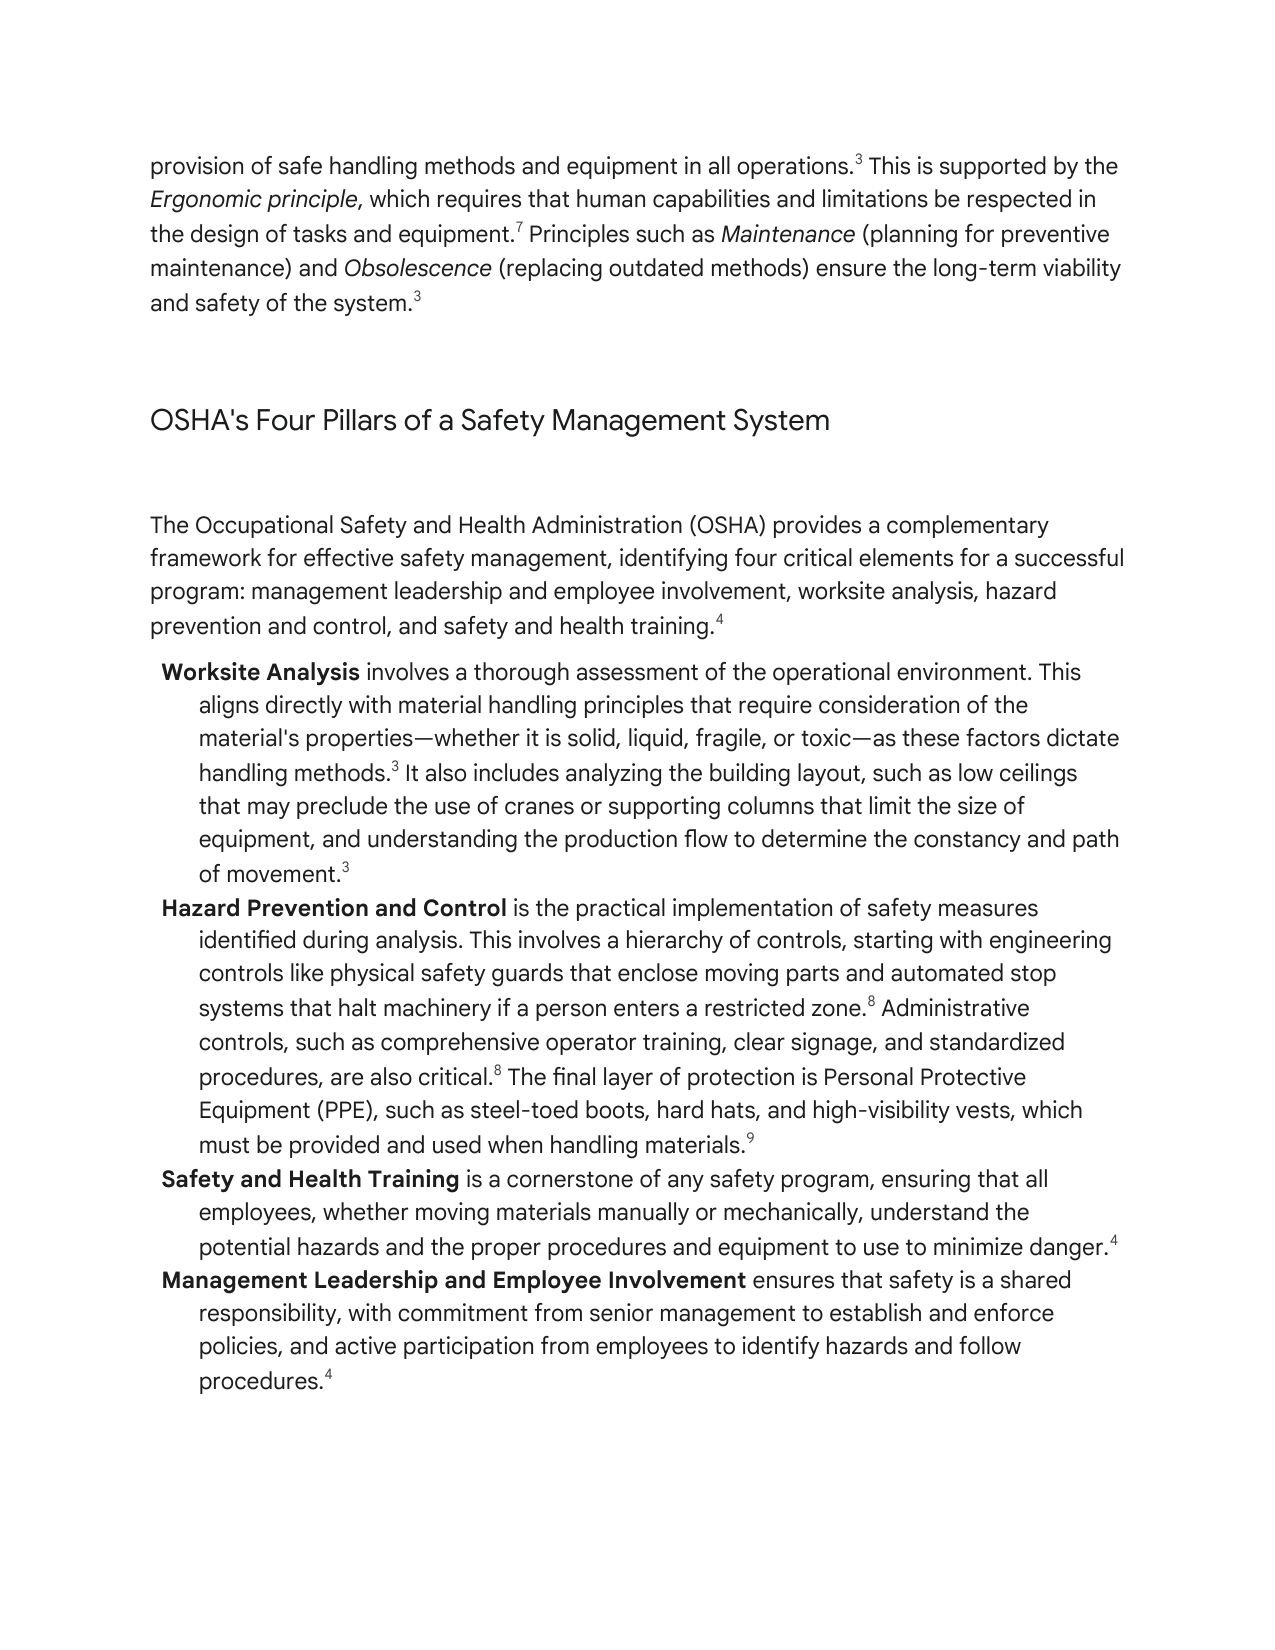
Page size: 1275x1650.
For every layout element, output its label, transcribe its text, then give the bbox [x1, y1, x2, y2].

text The Occupational Safety and Health Administration (OSHA) provides a complementary framework for effective safety management, identifying four critical elements for a successful program: management leadership and employee involvement, worksite analysis, hazard prevention and control, and safety and health training.4 [150, 512, 1125, 642]
list Worksite Analysis involves a thorough assessment of the operational environment. This aligns directly with material handling principles that require consideration of the material's properties—whether it is solid, liquid, fragile, or toxic—as these factors dictate handling methods.3 It also includes analyzing the building layout, such as low ceilings that may preclude the use of cranes or supporting columns that limit the size of equipment, and understanding the production flow to determine the constancy and path of movement.3 [161, 658, 1125, 889]
subtitle OSHA's Four Pillars of a Safety Management System [150, 403, 1125, 439]
list Hazard Prevention and Control is the practical implementation of safety measures identified during analysis. This involves a hierarchy of controls, starting with engineering controls like physical safety guards that enclose moving parts and automated stop systems that halt machinery if a person enters a restricted zone.8 Administrative controls, such as comprehensive operator training, clear signage, and standardized procedures, are also critical.8 The final layer of protection is Personal Protective Equipment (PPE), such as steel-toed boots, hard hats, and high-visibility vests, which must be provided and used when handling materials.9 [161, 894, 1125, 1161]
list Management Leadership and Employee Involvement ensures that safety is a shared responsibility, with commitment from senior management to establish and enforce policies, and active participation from employees to identify hazards and follow procedures.4 [161, 1267, 1125, 1397]
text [150, 150, 1125, 318]
list Safety and Health Training is a cornerstone of any safety program, ensuring that all employees, whether moving materials manually or mechanically, understand the potential hazards and the proper procedures and equipment to use to minimize danger.4 [161, 1165, 1125, 1262]
